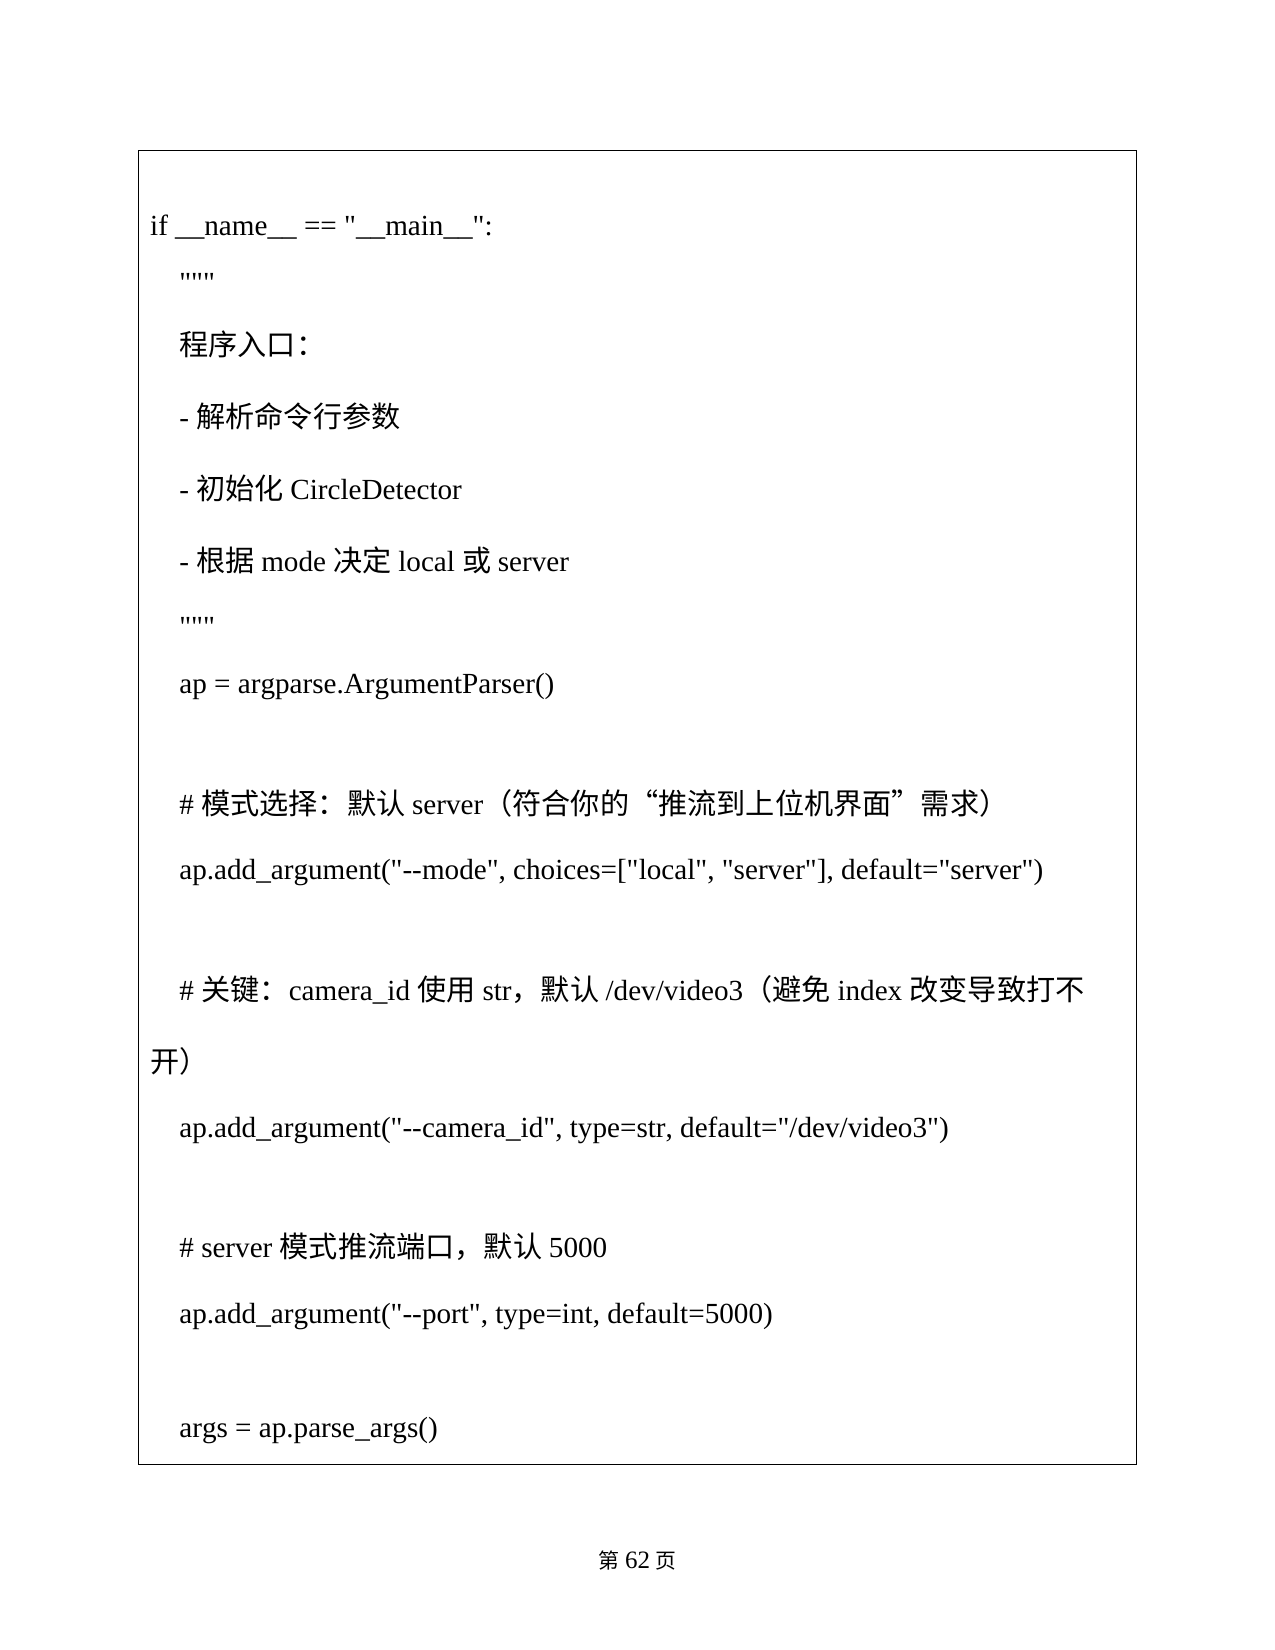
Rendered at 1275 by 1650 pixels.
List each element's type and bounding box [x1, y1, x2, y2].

table_header [139, 151, 1136, 1463]
